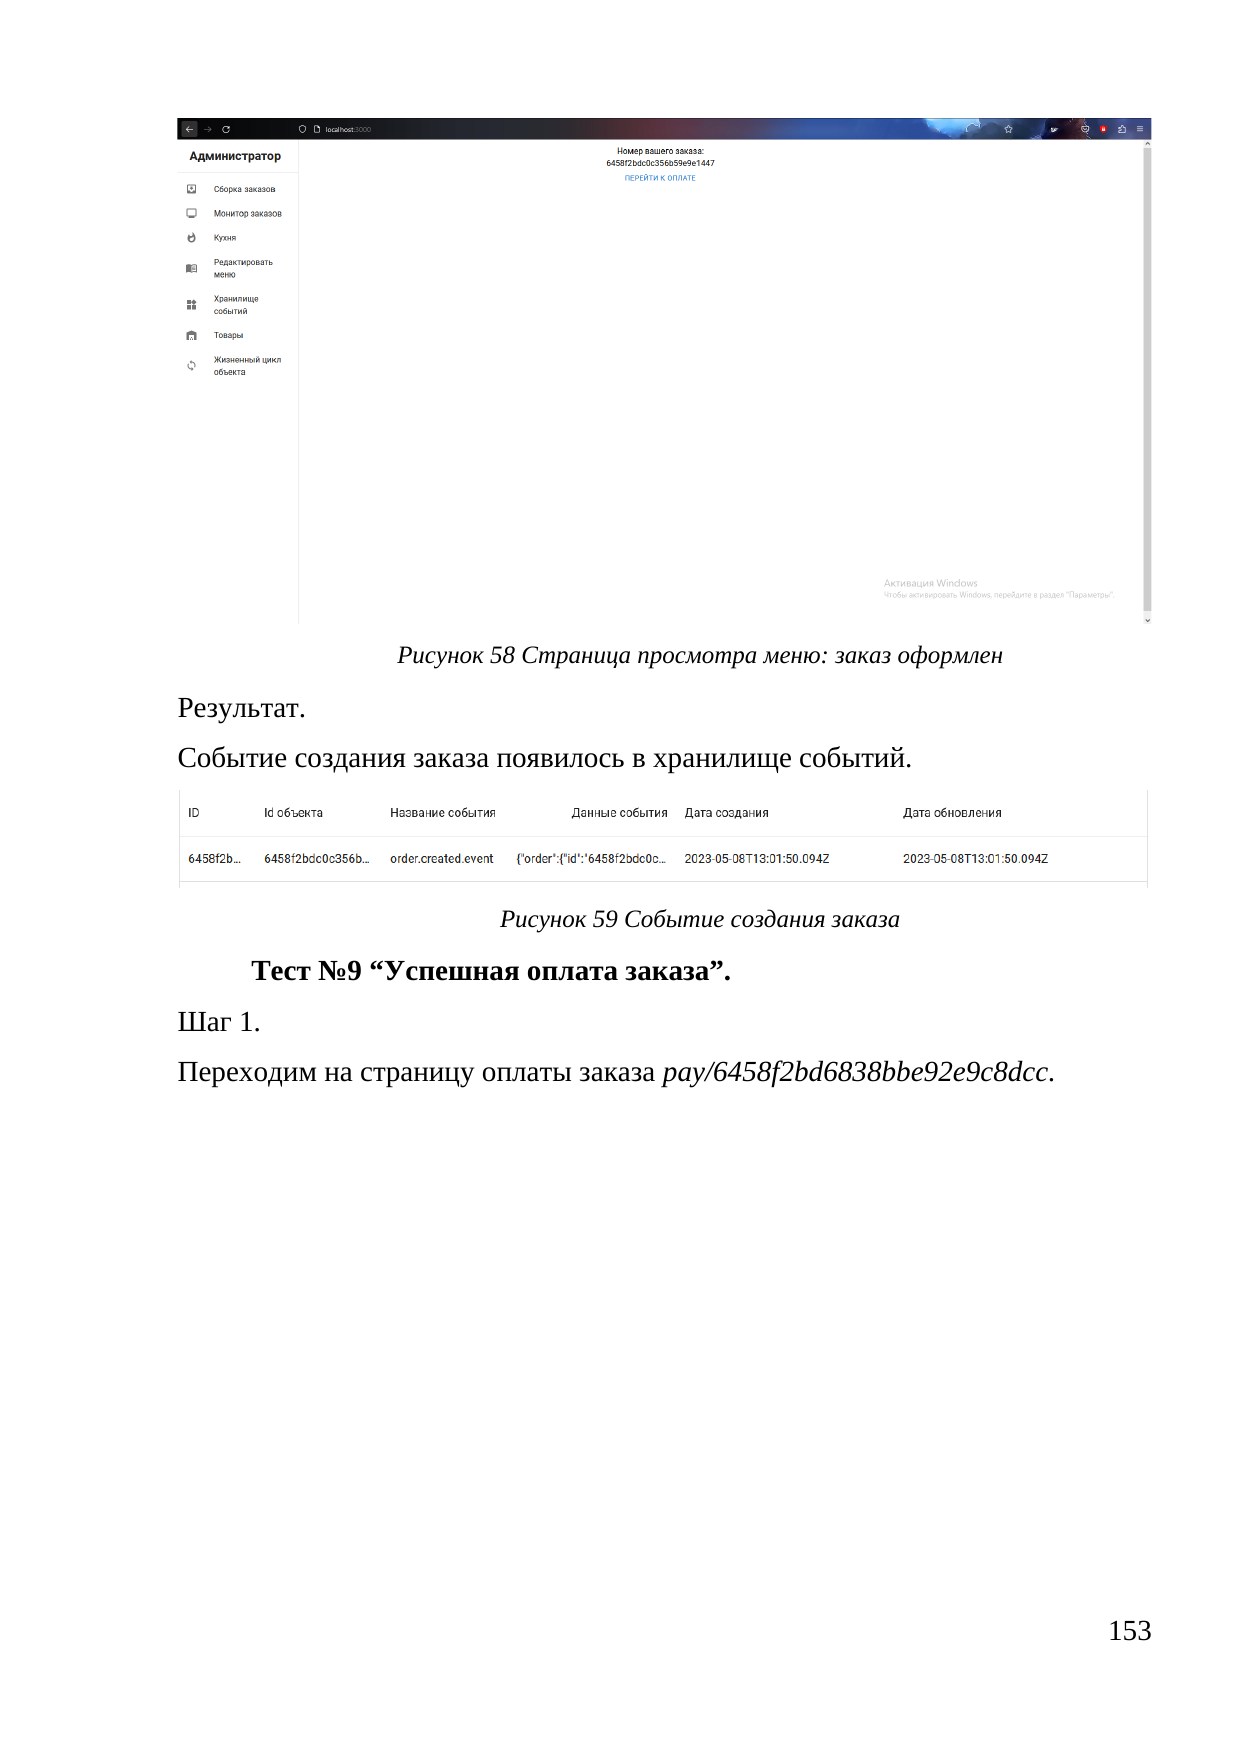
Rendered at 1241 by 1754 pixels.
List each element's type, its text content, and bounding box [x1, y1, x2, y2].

text Событие создания заказа появилось в хранилище событий. [177, 740, 1152, 774]
text Переходим на страницу оплаты заказа pay/6458f2bd6838bbe92e9c8dcc. [177, 1054, 1152, 1088]
picture [177, 118, 1152, 624]
text Рисунок 59 Событие создания заказа [177, 904, 1152, 933]
subtitle Тест №9 “Успешная оплата заказа”. [177, 953, 1152, 987]
text Рисунок 58 Страница просмотра меню: заказ оформлен [177, 640, 1152, 669]
text Шаг 1. [177, 1004, 1152, 1037]
picture [177, 790, 1152, 888]
text Результат. [177, 690, 1152, 723]
